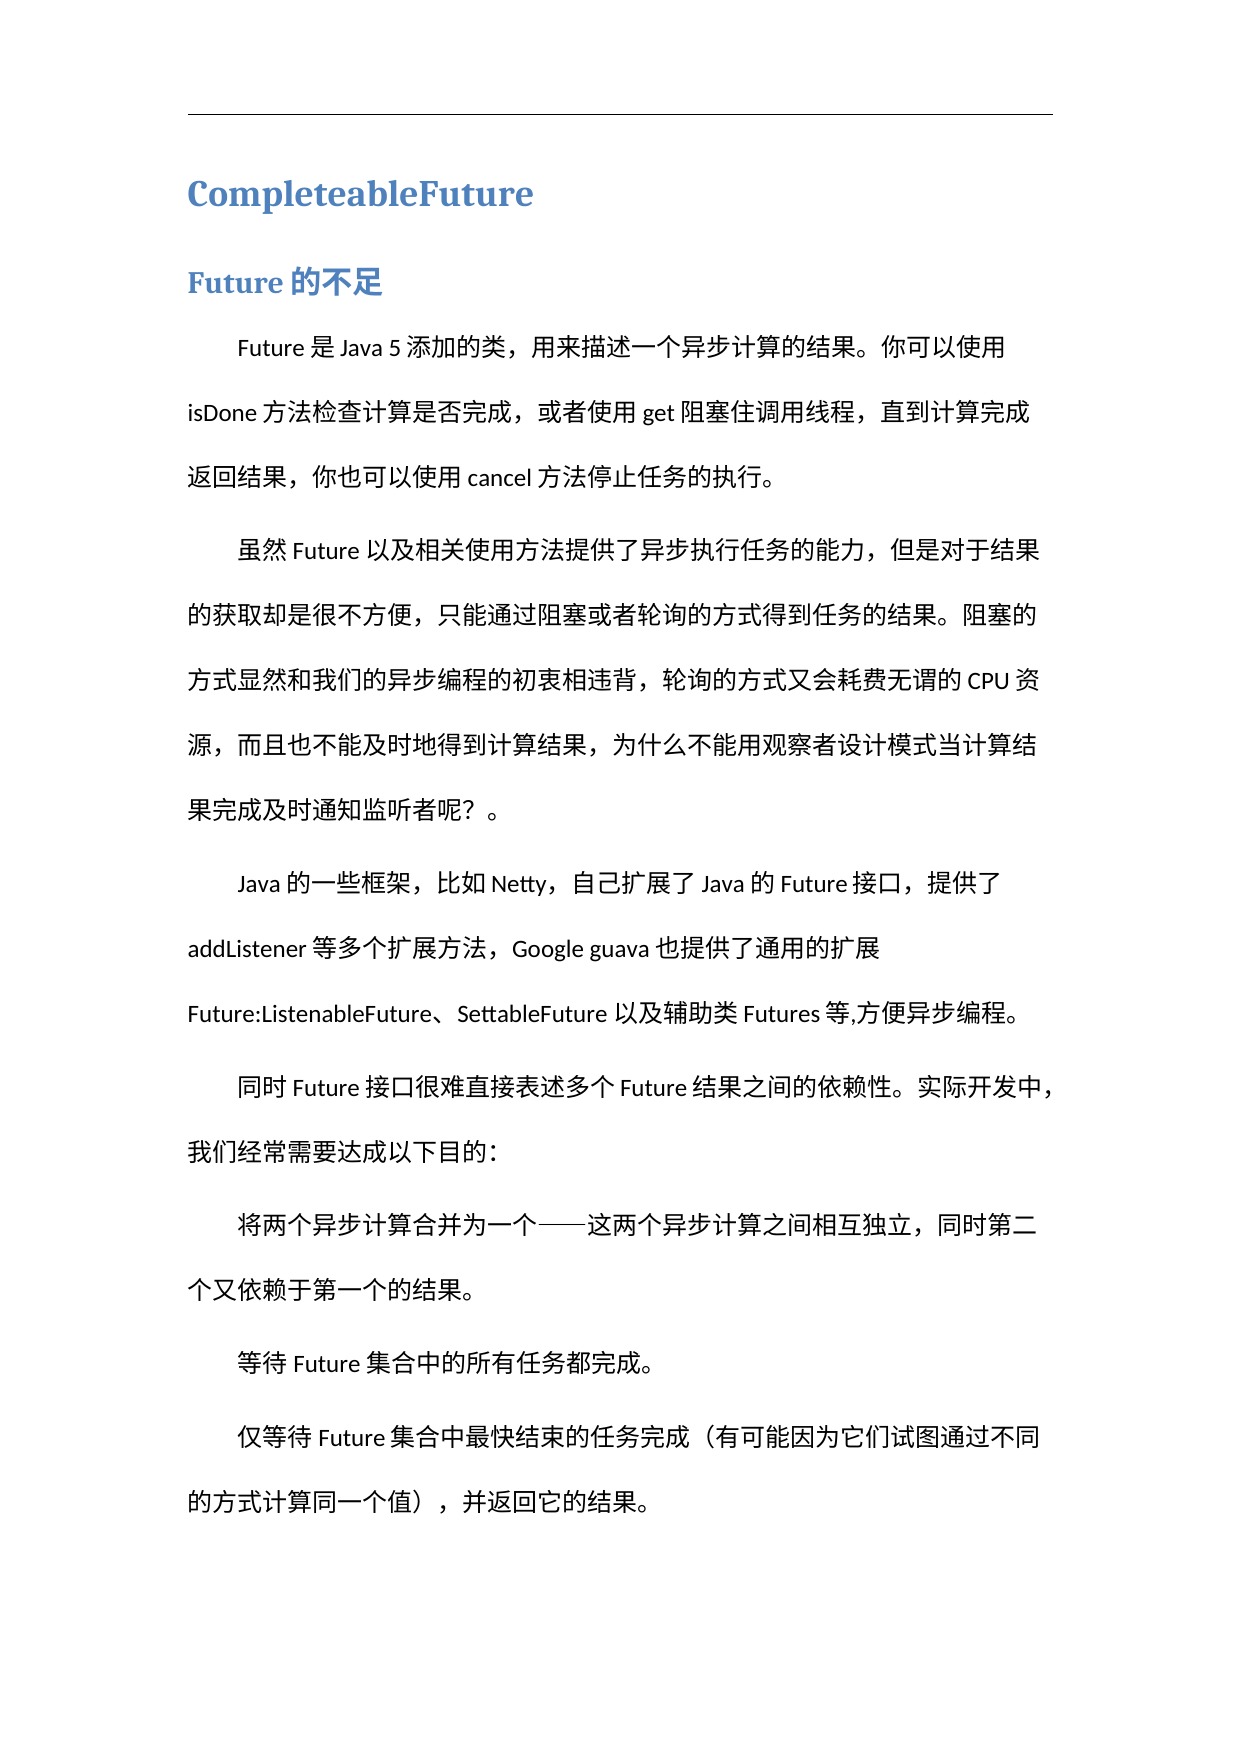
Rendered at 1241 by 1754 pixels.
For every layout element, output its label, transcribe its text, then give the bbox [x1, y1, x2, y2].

subtitle CompleteableFuture [187, 162, 1053, 227]
text 等待 Future 集合中的所有任务都完成。 [187, 1329, 1053, 1394]
text 将两个异步计算合并为一个——这两个异步计算之间相互独立，同时第二个又依赖于第一个的结果。 [187, 1191, 1053, 1321]
text Future是Java 5添加的类，用来描述一个异步计算的结果。你可以使用isDone方法检查计算是否完成，或者使用get阻塞住调用线程，直到计算完成返回结果，你也可以使用cancel方法停止任务的执行。 [187, 313, 1053, 508]
text 虽然Future以及相关使用方法提供了异步执行任务的能力，但是对于结果的获取却是很不方便，只能通过阻塞或者轮询的方式得到任务的结果。阻塞的方式显然和我们的异步编程的初衷相违背，轮询的方式又会耗费无谓的CPU资源，而且也不能及时地得到计算结果，为什么不能用观察者设计模式当计算结果完成及时通知监听者呢？。 [187, 516, 1053, 841]
text 同时Future接口很难直接表述多个Future 结果之间的依赖性。实际开发中，我们经常需要达成以下目的： [187, 1053, 1053, 1183]
subtitle Future的不足 [187, 248, 1053, 313]
text Java的一些框架，比如Netty，自己扩展了Java的 Future接口，提供了addListener等多个扩展方法，Google guava也提供了通用的扩展Future:ListenableFuture、SettableFuture 以及辅助类Futures等,方便异步编程。 [187, 849, 1053, 1044]
text 仅等待 Future集合中最快结束的任务完成（有可能因为它们试图通过不同的方式计算同一个值），并返回它的结果。 [187, 1403, 1053, 1533]
